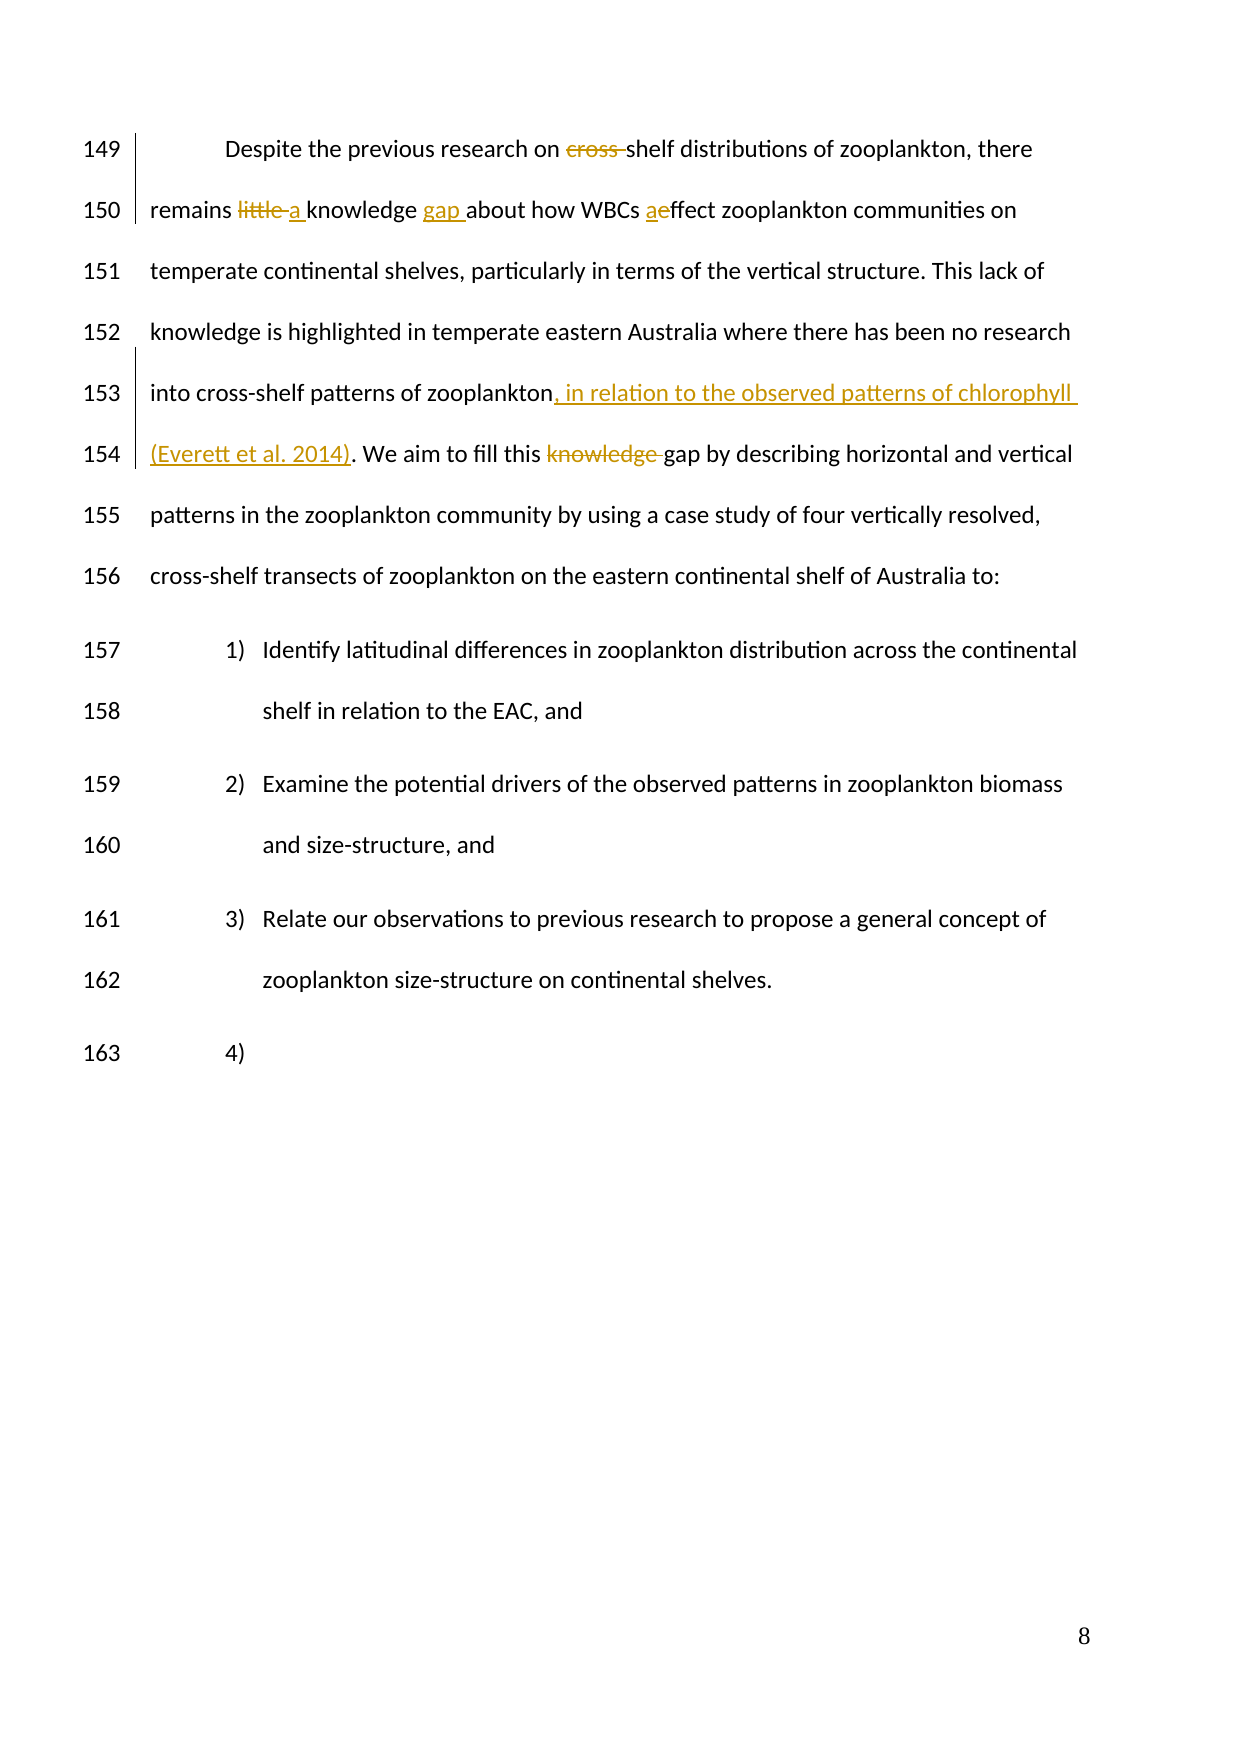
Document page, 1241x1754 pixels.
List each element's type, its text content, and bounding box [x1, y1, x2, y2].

list Relate our observations to previous research to propose a general concept of zooplankton size-structure on continental shelves. [225, 903, 1090, 994]
text Despite the previous research on shelf distributions of zooplankton, there remains knowledge about how WBCs ffect zooplankton communities on temperate continental shelves, particularly in terms of the vertical structure. This lack of knowledge is highlighted in temperate eastern Australia where there has been no research into cross-shelf patterns of zooplankton. We aim to fill this gap by describing horizontal and vertical patterns in the zooplankton community by using a case study of four vertically resolved, cross-shelf transects of zooplankton on the eastern continental shelf of Australia to: [150, 133, 1090, 591]
list Identify latitudinal differences in zooplankton distribution across the continental shelf in relation to the EAC, and [225, 634, 1090, 725]
list Examine the potential drivers of the observed patterns in zooplankton biomass and size-structure, and [225, 768, 1090, 860]
